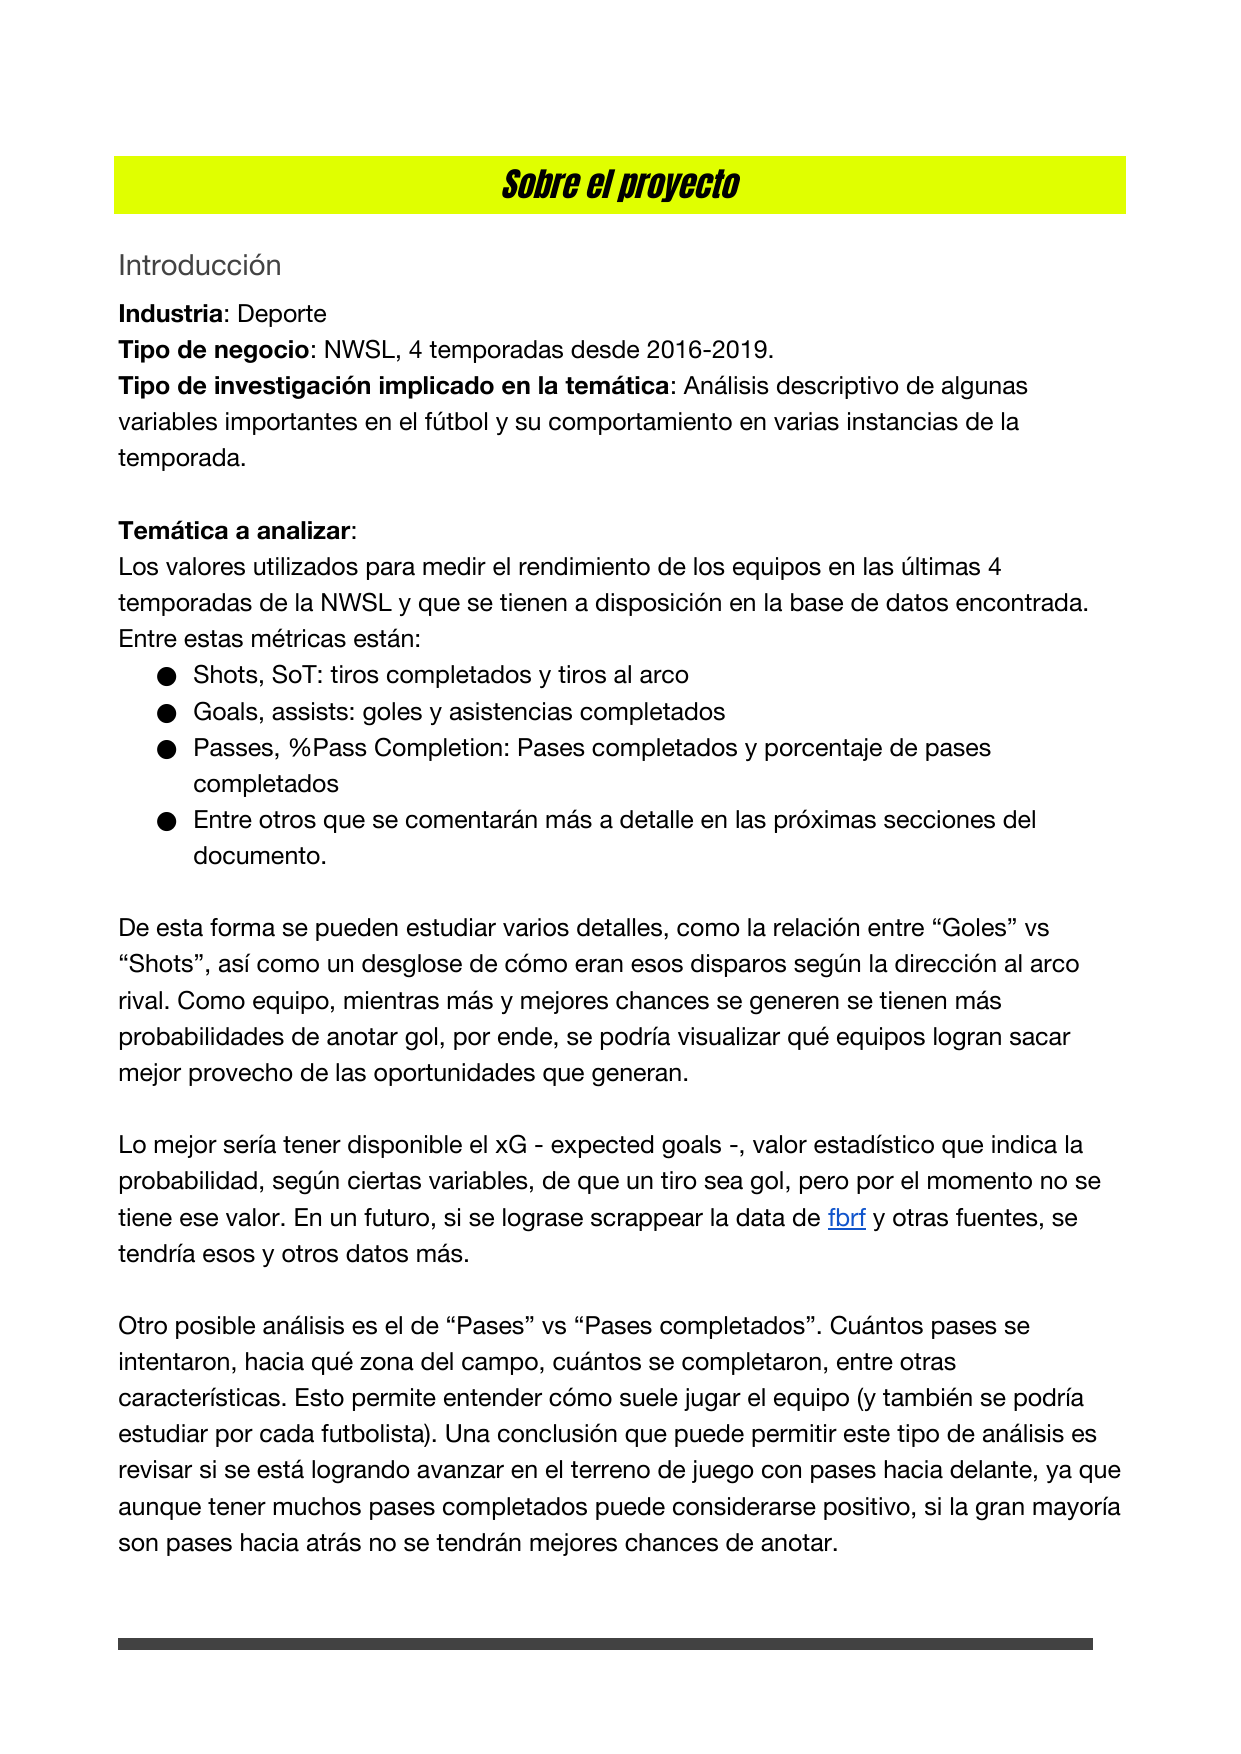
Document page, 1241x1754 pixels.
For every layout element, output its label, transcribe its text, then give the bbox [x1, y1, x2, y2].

list Goals, assists: goles y asistencias completados [156, 696, 1122, 727]
subtitle Sobre el proyecto [114, 156, 1126, 214]
text De esta forma se pueden estudiar varios detalles, como la relación entre “Goles” vs “Shots”, así como un desglose de cómo eran esos disparos según la dirección al arco rival. Como equipo, mientras más y mejores chances se generen se tienen más probabilidades de anotar gol, por ende, se podría visualizar qué equipos logran sacar mejor provecho de las oportunidades que generan. [118, 912, 1122, 1088]
list Entre otros que se comentarán más a detalle en las próximas secciones del documento. [156, 804, 1122, 872]
picture [118, 1638, 1093, 1650]
text Lo mejor sería tener disponible el xG - expected goals -, valor estadístico que indica la probabilidad, según ciertas variables, de que un tiro sea gol, pero por el momento no se tiene ese valor. En un futuro, si se lograse scrappear la data de fbrf y otras fuentes, se tendría esos y otros datos más. [118, 1129, 1122, 1269]
text Industria: Deporte [118, 298, 1122, 329]
list Shots, SoT: tiros completados y tiros al arco [156, 659, 1122, 691]
subtitle Introducción [118, 247, 1122, 284]
text Los valores utilizados para medir el rendimiento de los equipos en las últimas 4 temporadas de la NWSL y que se tienen a disposición en la base de datos encontrada. Entre estas métricas están: [118, 551, 1122, 655]
text Temática a analizar: [118, 515, 1122, 546]
text Otro posible análisis es el de “Pases” vs “Pases completados”. Cuántos pases se intentaron, hacia qué zona del campo, cuántos se completaron, entre otras características. Esto permite entender cómo suele jugar el equipo (y también se podría estudiar por cada futbolista). Una conclusión que puede permitir este tipo de análisis es revisar si se está logrando avanzar en el terreno de juego con pases hacia delante, ya que aunque tener muchos pases completados puede considerarse positivo, si la gran mayoría son pases hacia atrás no se tendrán mejores chances de anotar. [118, 1310, 1122, 1558]
text Tipo de investigación implicado en la temática: Análisis descriptivo de algunas variables importantes en el fútbol y su comportamiento en varias instancias de la temporada. [118, 370, 1122, 474]
text Tipo de negocio: NWSL, 4 temporadas desde 2016-2019. [118, 334, 1122, 366]
list Passes, %Pass Completion: Pases completados y porcentaje de pases completados [156, 732, 1122, 799]
